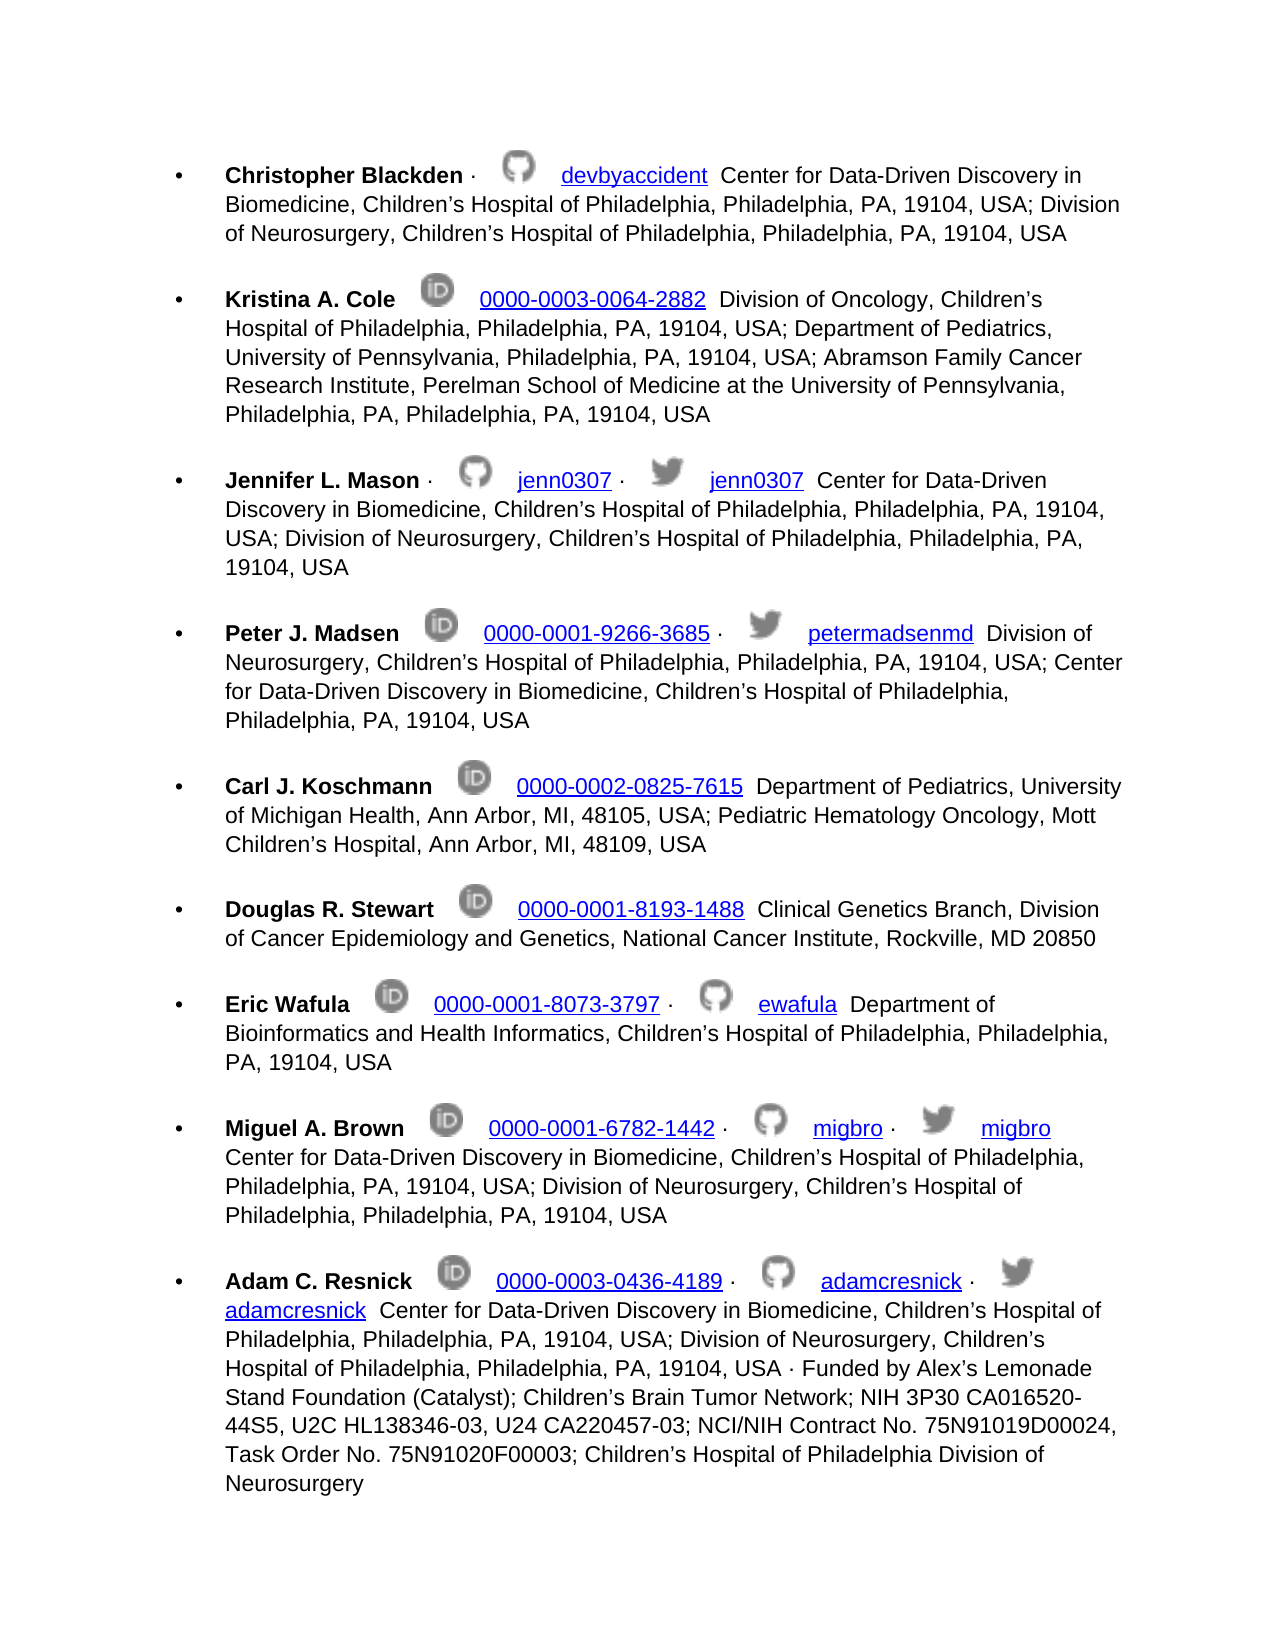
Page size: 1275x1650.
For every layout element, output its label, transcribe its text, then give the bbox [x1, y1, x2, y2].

picture [429, 1103, 463, 1137]
picture [459, 884, 493, 918]
picture [754, 1103, 788, 1137]
picture [502, 150, 536, 184]
list Peter J. Madsen 0000-0001-9266-3685 · petermadsenmd Division of Neurosurgery, Children’s Hospital of Philadelphia, Philadelphia, PA, 19104, USA; Center for Data-Driven Discovery in Biomedicine, Children’s Hospital of Philadelphia, Philadelphia, PA, 19104, USA [175, 608, 1125, 733]
picture [424, 608, 458, 642]
list Adam C. Resnick 0000-0003-0436-4189 · adamcresnick · adamcresnick Center for Data-Driven Discovery in Biomedicine, Children’s Hospital of Philadelphia, Philadelphia, PA, 19104, USA; Division of Neurosurgery, Children’s Hospital of Philadelphia, Philadelphia, PA, 19104, USA · Funded by Alex’s Lemonade Stand Foundation (Catalyst); Children’s Brain Tumor Network; NIH 3P30 CA016520-44S5, U2C HL138346-03, U24 CA220457-03; NCI/NIH Contract No. 75N91019D00024, Task Order No. 75N91020F00003; Children’s Hospital of Philadelphia Division of Neurosurgery [175, 1256, 1125, 1497]
picture [375, 979, 409, 1013]
picture [749, 608, 783, 642]
picture [1001, 1255, 1035, 1290]
list Eric Wafula 0000-0001-8073-3797 · ewafula Department of Bioinformatics and Health Informatics, Children’s Hospital of Philadelphia, Philadelphia, PA, 19104, USA [175, 979, 1125, 1076]
list Douglas R. Stewart 0000-0001-8193-1488 Clinical Genetics Branch, Division of Cancer Epidemiology and Genetics, National Cancer Institute, Rockville, MD 20850 [175, 884, 1125, 952]
list Carl J. Koschmann 0000-0002-0825-7615 Department of Pediatrics, University of Michigan Health, Ann Arbor, MI, 48105, USA; Pediatric Hematology Oncology, Mott Children’s Hospital, Ann Arbor, MI, 48109, USA [175, 761, 1125, 857]
picture [762, 1255, 796, 1290]
list Jennifer L. Mason · jenn0307 · jenn0307 Center for Data-Driven Discovery in Biomedicine, Children’s Hospital of Philadelphia, Philadelphia, PA, 19104, USA; Division of Neurosurgery, Children’s Hospital of Philadelphia, Philadelphia, PA, 19104, USA [175, 455, 1125, 581]
picture [437, 1255, 471, 1290]
picture [457, 760, 492, 795]
picture [459, 455, 493, 489]
list Christopher Blackden · devbyaccident Center for Data-Driven Discovery in Biomedicine, Children’s Hospital of Philadelphia, Philadelphia, PA, 19104, USA; Division of Neurosurgery, Children’s Hospital of Philadelphia, Philadelphia, PA, 19104, USA [175, 150, 1125, 246]
list Miguel A. Brown 0000-0001-6782-1442 · migbro · migbro Center for Data-Driven Discovery in Biomedicine, Children’s Hospital of Philadelphia, Philadelphia, PA, 19104, USA; Division of Neurosurgery, Children’s Hospital of Philadelphia, Philadelphia, PA, 19104, USA [175, 1103, 1125, 1228]
picture [651, 455, 685, 489]
picture [420, 273, 455, 307]
picture [699, 979, 733, 1013]
list Kristina A. Cole 0000-0003-0064-2882 Division of Oncology, Children’s Hospital of Philadelphia, Philadelphia, PA, 19104, USA; Department of Pediatrics, University of Pennsylvania, Philadelphia, PA, 19104, USA; Abramson Family Cancer Research Institute, Perelman School of Medicine at the University of Pennsylvania, Philadelphia, PA, Philadelphia, PA, 19104, USA [175, 274, 1125, 428]
picture [922, 1103, 956, 1137]
